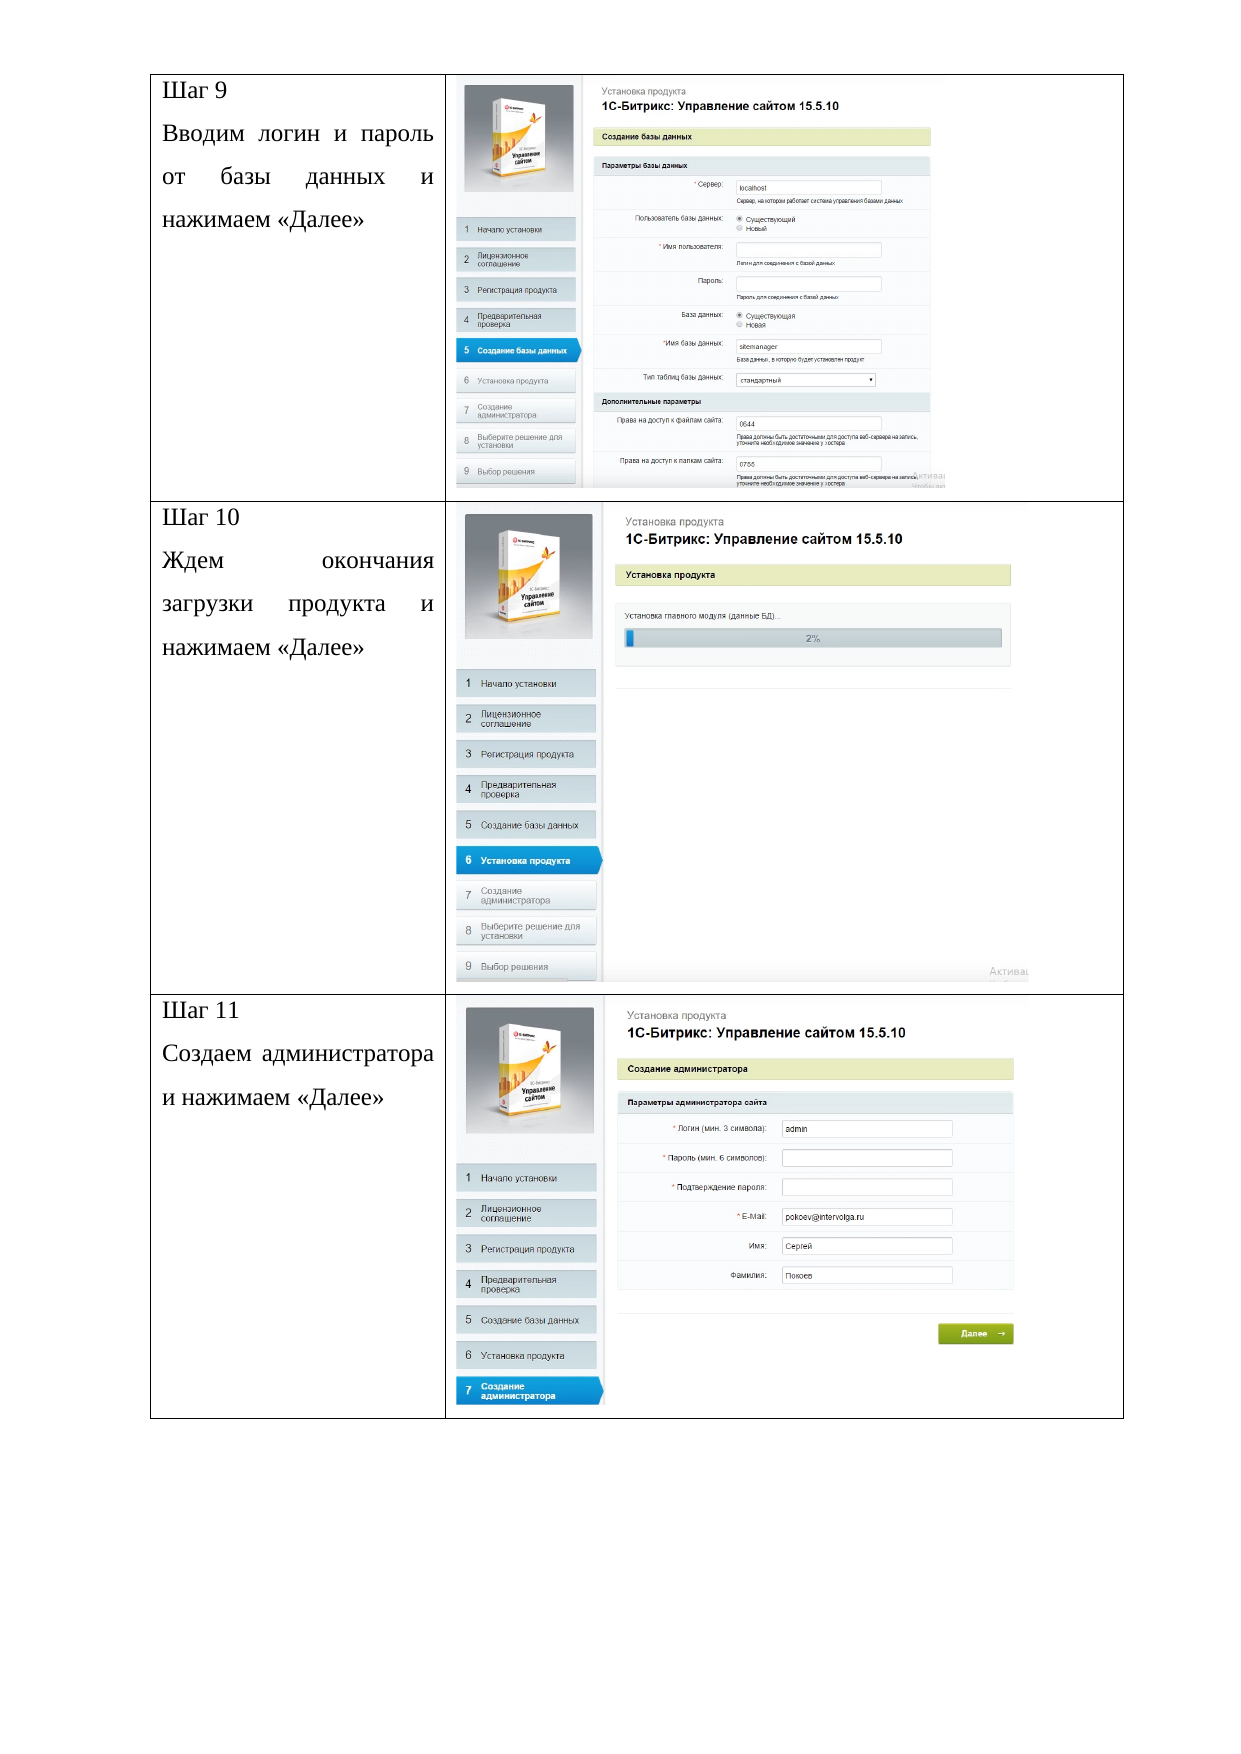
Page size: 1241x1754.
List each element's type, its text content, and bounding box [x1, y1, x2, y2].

picture [465, 856, 472, 864]
table_cell Шаг 10 Ждем окончания загрузки продукта и нажимаем «Далее» [151, 502, 445, 994]
table_cell [446, 75, 1123, 501]
picture [466, 1386, 471, 1394]
picture [456, 502, 1029, 982]
table_cell [446, 995, 1123, 1417]
picture [481, 1382, 525, 1391]
table_cell Шаг 11 Создаем администратора и нажимаем «Далее» [151, 995, 445, 1417]
picture [456, 75, 945, 488]
table_cell Шаг 9 Вводим логин и пароль от базы данных и нажимаем «Далее» [151, 75, 445, 501]
table_cell [446, 502, 1123, 994]
picture [456, 995, 1029, 1405]
